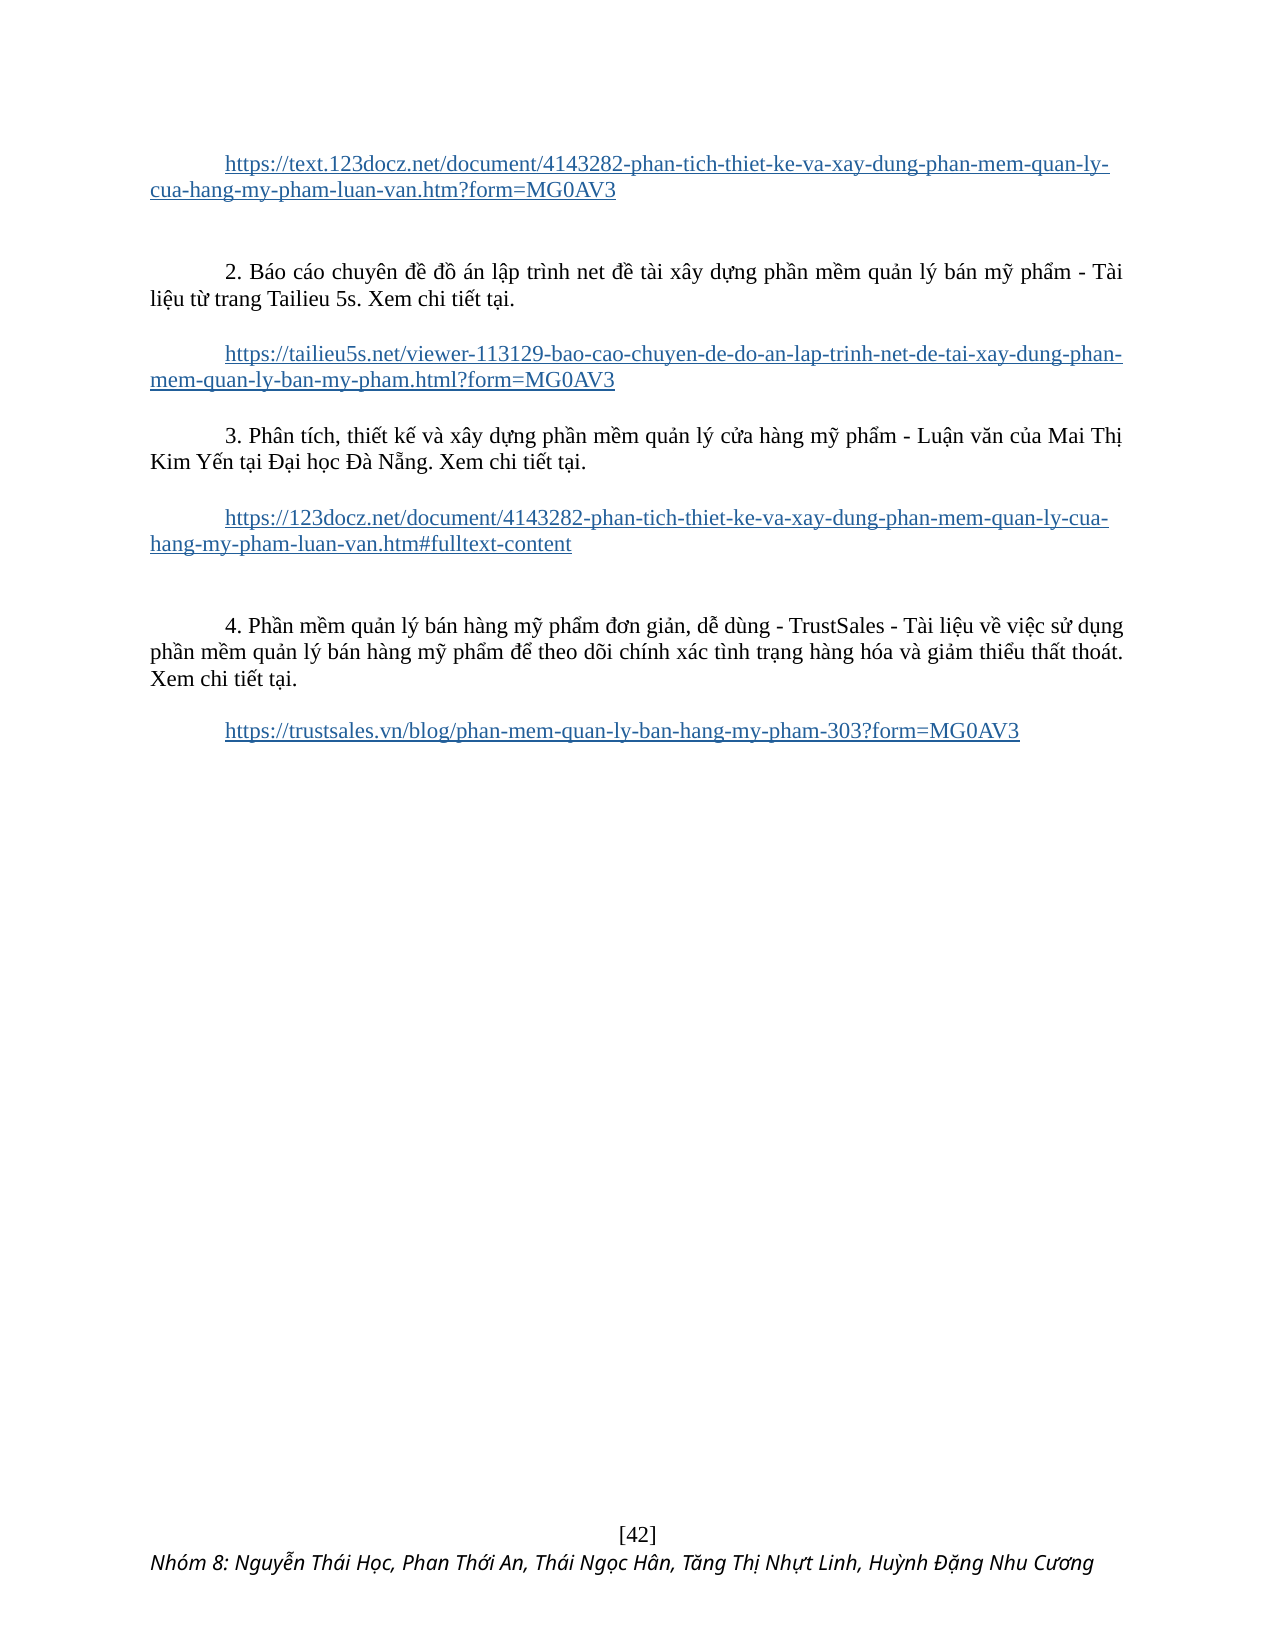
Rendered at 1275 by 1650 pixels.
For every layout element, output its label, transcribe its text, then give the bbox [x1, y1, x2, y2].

text https://123docz.net/document/4143282-phan-tich-thiet-ke-va-xay-dung-phan-mem-quan-ly-cua-hang-my-pham-luan-van.htm#fulltext-content [150, 504, 1125, 557]
text 2. Báo cáo chuyên đề đồ án lập trình net đề tài xây dựng phần mềm quản lý bán mỹ phẩm - Tài liệu từ trang Tailieu 5s. Xem chi tiết tại. [150, 258, 1125, 311]
text 3. Phân tích, thiết kế và xây dựng phần mềm quản lý cửa hàng mỹ phẩm - Luận văn của Mai Thị Kim Yến tại Đại học Đà Nẵng. Xem chi tiết tại. [150, 422, 1125, 475]
text 4. Phần mềm quản lý bán hàng mỹ phẩm đơn giản, dễ dùng - TrustSales - Tài liệu về việc sử dụng phần mềm quản lý bán hàng mỹ phẩm để theo dõi chính xác tình trạng hàng hóa và giảm thiểu thất thoát. Xem chi tiết tại. [150, 612, 1125, 691]
text https://tailieu5s.net/viewer-113129-bao-cao-chuyen-de-do-an-lap-trinh-net-de-tai-xay-dung-phan-mem-quan-ly-ban-my-pham.html?form=MG0AV3 [150, 340, 1125, 393]
text https://text.123docz.net/document/4143282-phan-tich-thiet-ke-va-xay-dung-phan-mem-quan-ly-cua-hang-my-pham-luan-van.htm?form=MG0AV3 [150, 150, 1125, 229]
text https://trustsales.vn/blog/phan-mem-quan-ly-ban-hang-my-pham-303?form=MG0AV3 [150, 717, 1125, 744]
